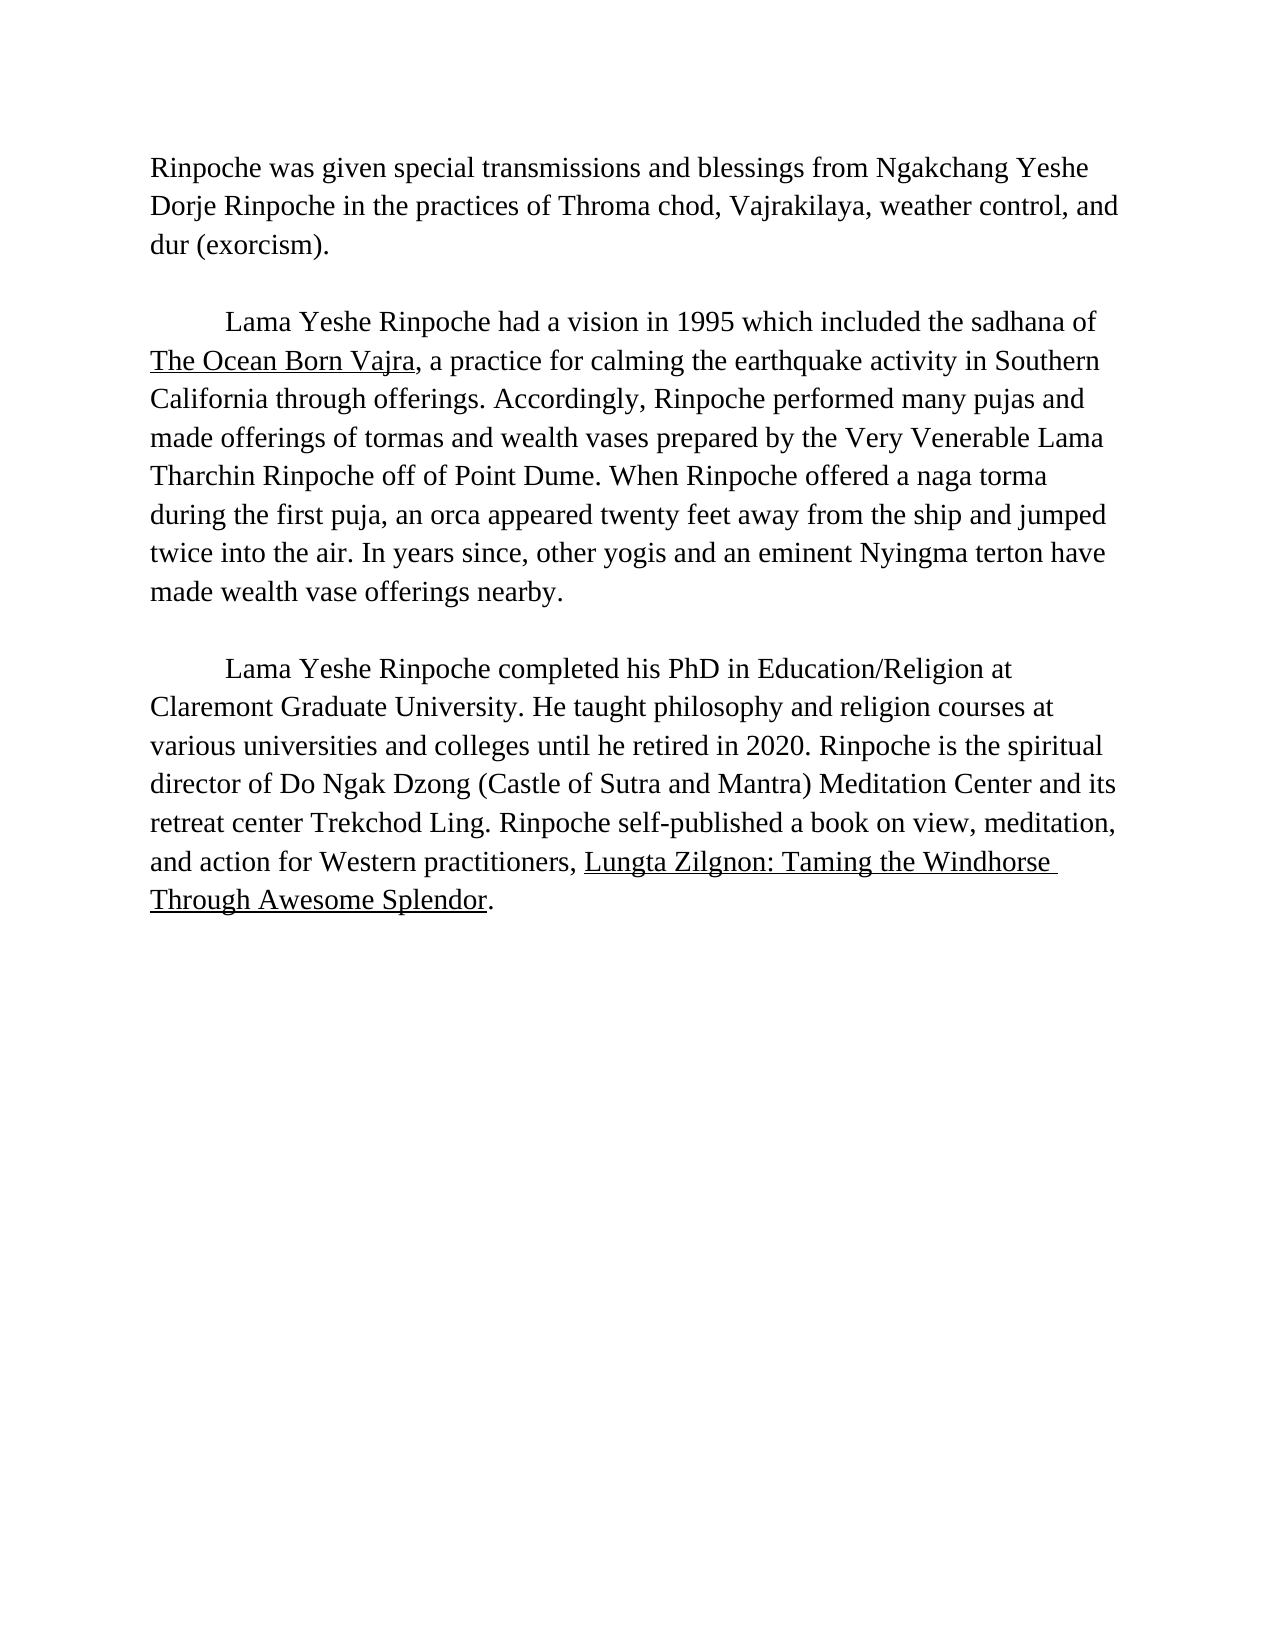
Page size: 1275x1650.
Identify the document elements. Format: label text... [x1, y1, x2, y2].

text Lama Yeshe Rinpoche completed his PhD in Education/Religion at Claremont Graduate University. He taught philosophy and religion courses at various universities and colleges until he retired in 2020. Rinpoche is the spiritual director of Do Ngak Dzong (Castle of Sutra and Mantra) Meditation Center and its retreat center Trekchod Ling. Rinpoche self-published a book on view, meditation, and action for Western practitioners, Lungta Zilgnon: Taming the Windhorse Through Awesome Splendor. [150, 651, 1125, 916]
text Lama Yeshe Rinpoche had a vision in 1995 which included the sadhana of The Ocean Born Vajra, a practice for calming the earthquake activity in Southern California through offerings. Accordingly, Rinpoche performed many pujas and made offerings of tormas and wealth vases prepared by the Very Venerable Lama Tharchin Rinpoche off of Point Dume. When Rinpoche offered a naga torma during the first puja, an orca appeared twenty feet away from the ship and jumped twice into the air. In years since, other yogis and an eminent Nyingma terton have made wealth vase offerings nearby. [150, 304, 1125, 607]
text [150, 150, 1125, 261]
